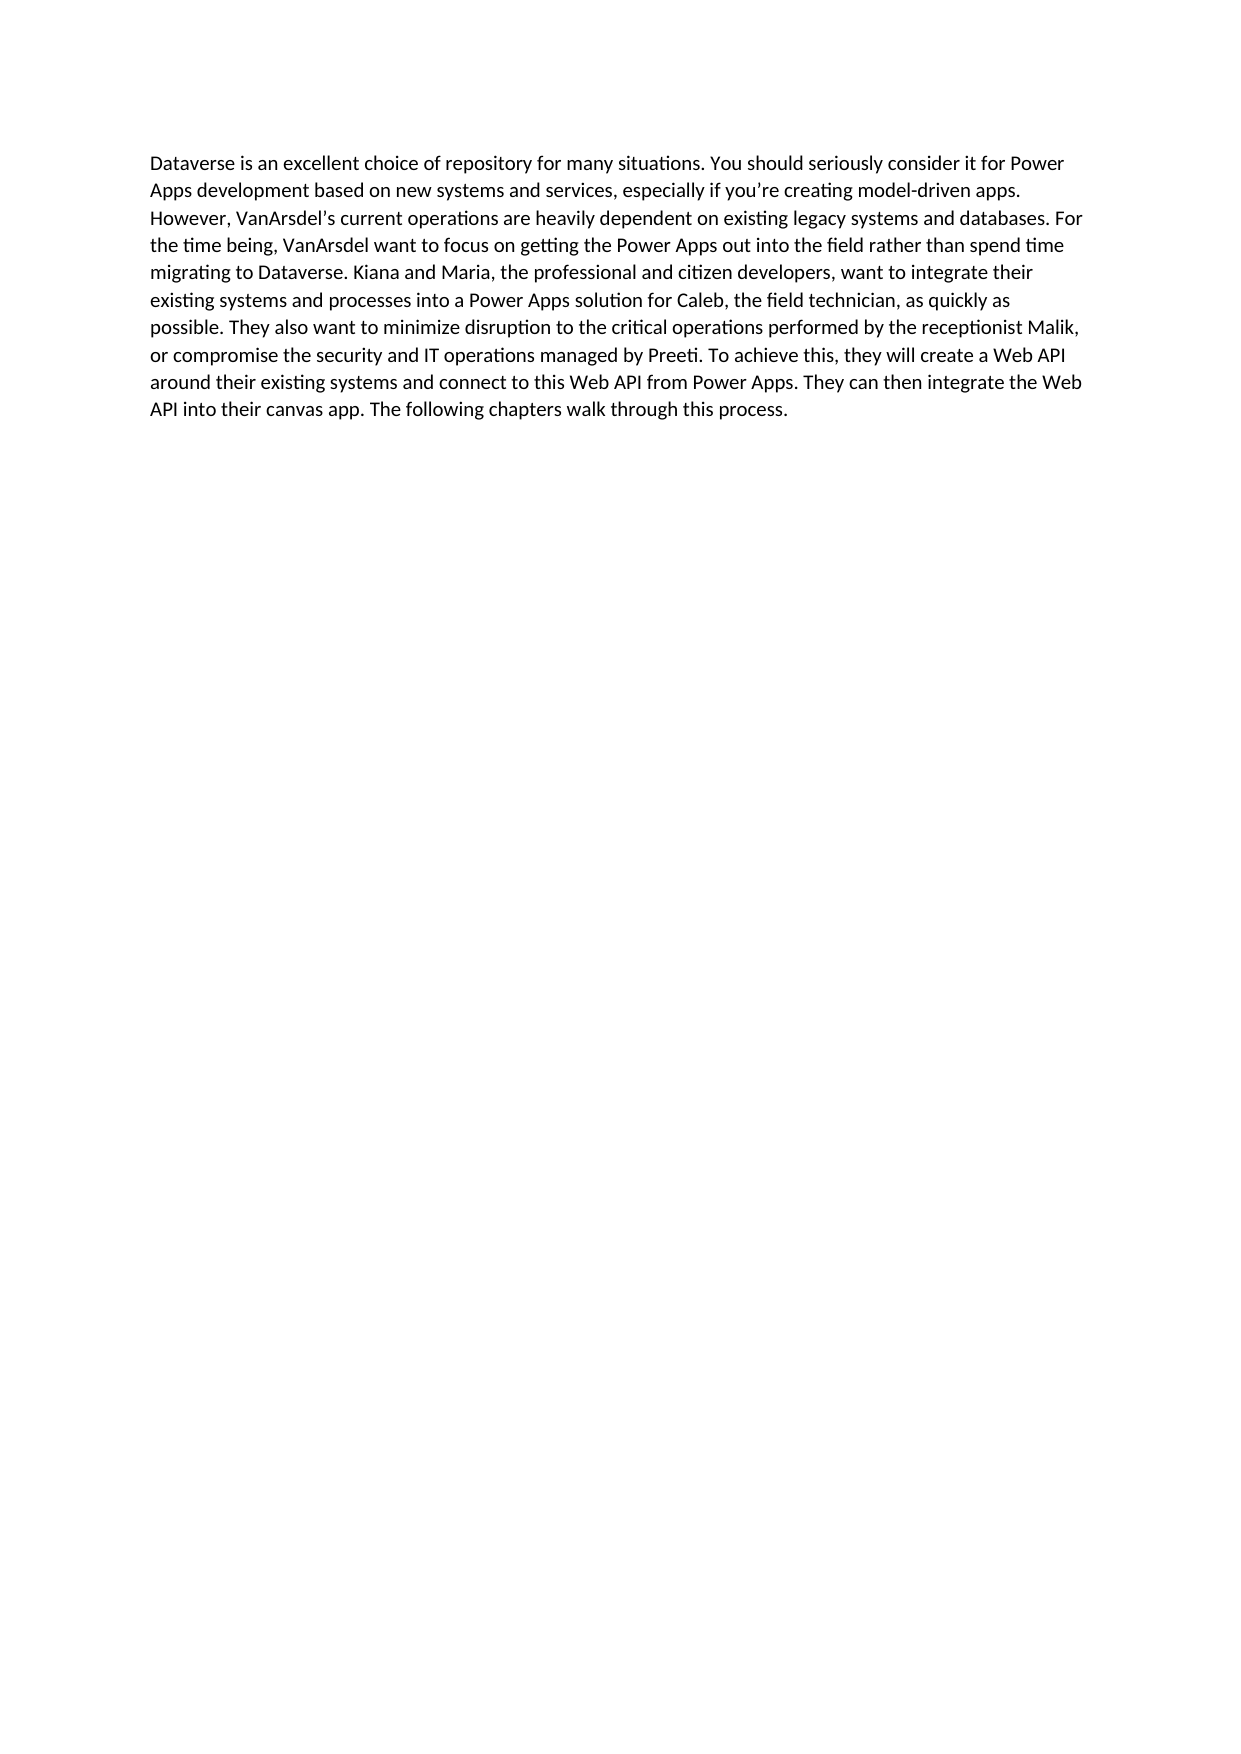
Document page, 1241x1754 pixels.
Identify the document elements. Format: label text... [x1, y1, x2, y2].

text Dataverse is an excellent choice of repository for many situations. You should seriously consider it for Power Apps development based on new systems and services, especially if you’re creating model-driven apps. However, VanArsdel’s current operations are heavily dependent on existing legacy systems and databases. For the time being, VanArsdel want to focus on getting the Power Apps out into the field rather than spend time migrating to Dataverse. Kiana and Maria, the professional and citizen developers, want to integrate their existing systems and processes into a Power Apps solution for Caleb, the field technician, as quickly as possible. They also want to minimize disruption to the critical operations performed by the receptionist Malik, or compromise the security and IT operations managed by Preeti. To achieve this, they will create a Web API around their existing systems and connect to this Web API from Power Apps. They can then integrate the Web API into their canvas app. The following chapters walk through this process. [150, 150, 1090, 422]
